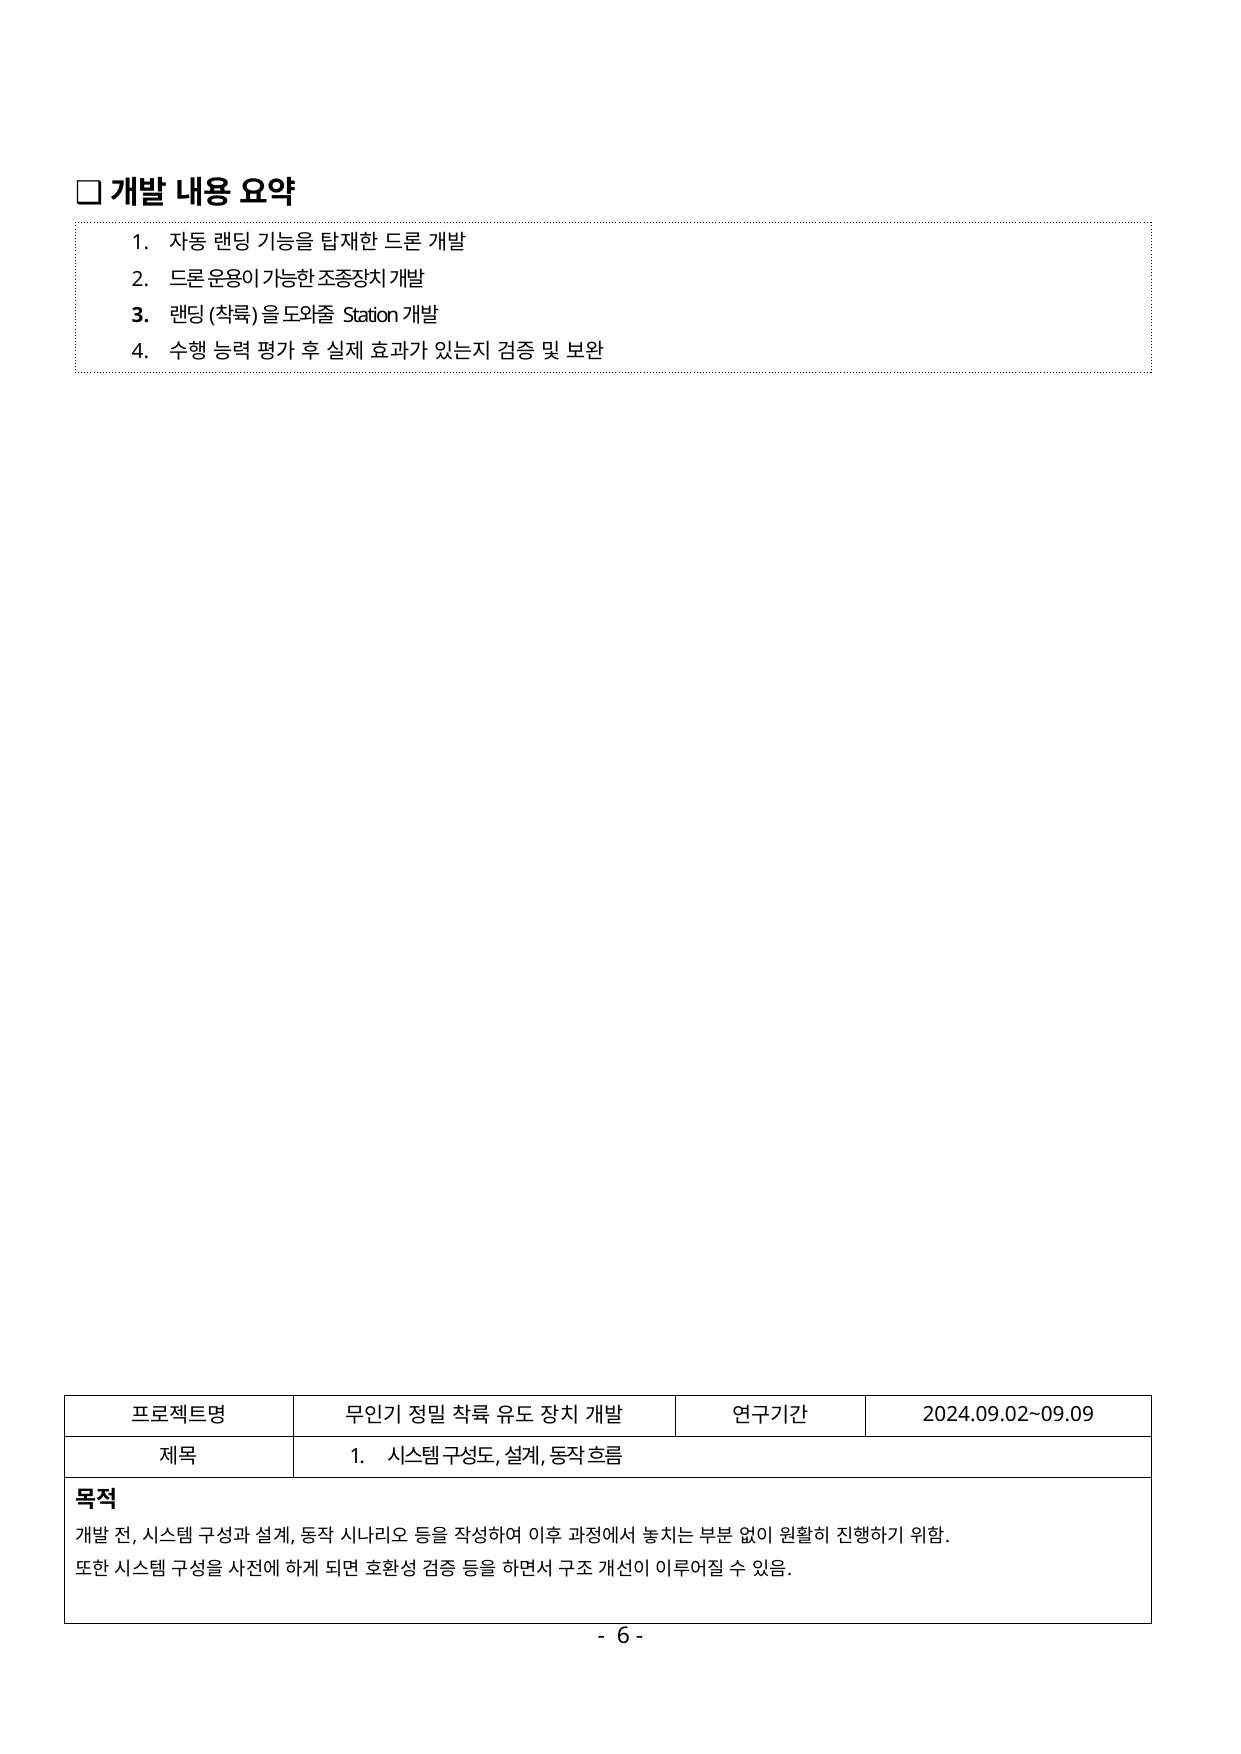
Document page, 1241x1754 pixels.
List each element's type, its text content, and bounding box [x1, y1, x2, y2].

table_cell 제목 [65, 1437, 293, 1477]
table_header 2024.09.02~09.09 [866, 1396, 1151, 1436]
table_header 무인기 정밀 착륙 유도 장치 개발 [294, 1396, 675, 1436]
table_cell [65, 1478, 1151, 1623]
table_header 연구기간 [676, 1396, 865, 1436]
table_header 프로젝트명 [65, 1396, 293, 1436]
text ❑ 개발 내용 요약 [75, 168, 1165, 213]
table_cell 시스템 구성도, 설계, 동작 흐름 [294, 1437, 1151, 1477]
table_header 자동 랜딩 기능을 탑재한 드론 개발 드론 운용이 가능한 조종장치 개발 랜딩 (착륙) 을 도와줄 Station 개발 수행 능력 평가 후 실제 효과가 있는지 검증 및 보완 [75, 222, 1152, 372]
